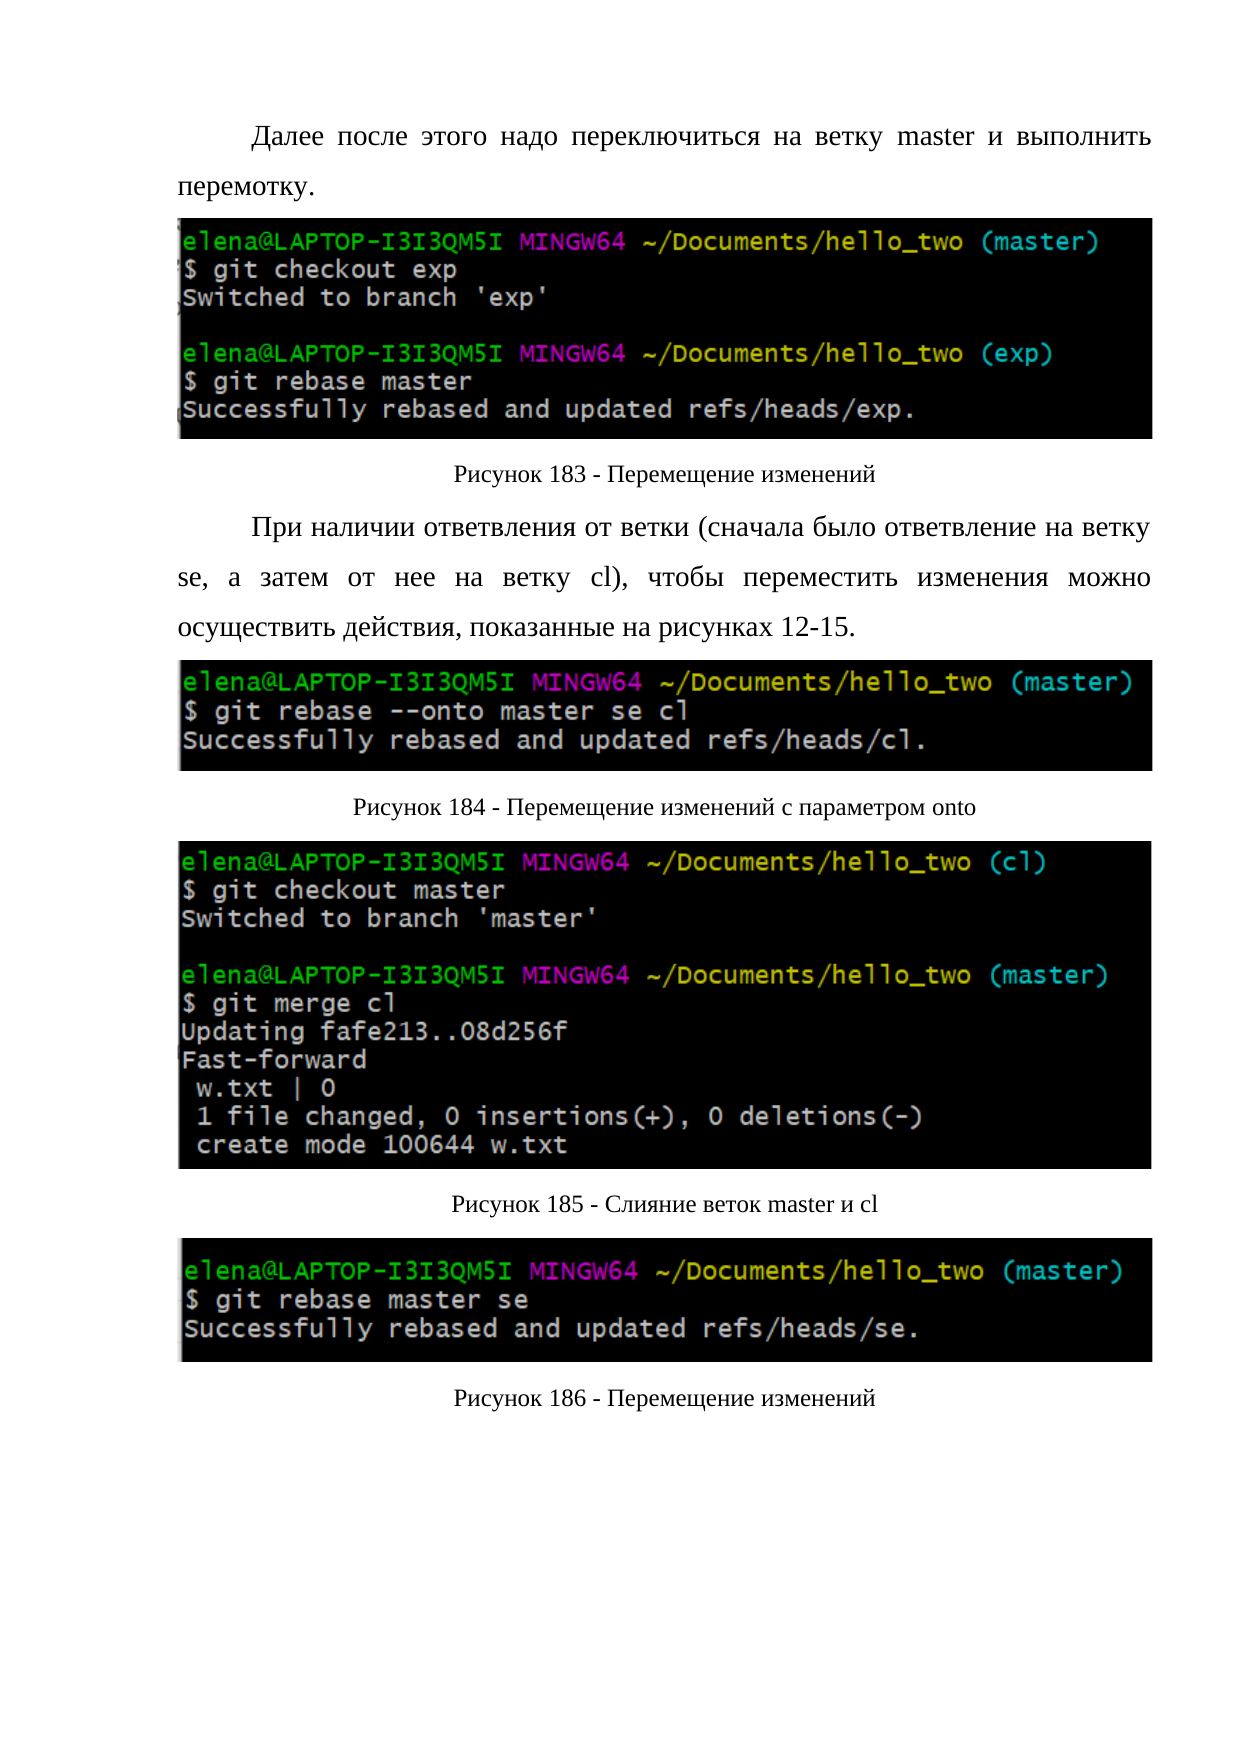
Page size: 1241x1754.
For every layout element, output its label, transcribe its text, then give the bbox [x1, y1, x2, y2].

text Рисунок 184 - Перемещение изменений с параметром onto [177, 792, 1152, 821]
picture [177, 660, 1153, 771]
picture [177, 1238, 1153, 1362]
text Рисунок 185 - Слияние веток master и cl [177, 1189, 1152, 1218]
text Рисунок 183 - Перемещение изменений [177, 459, 1152, 488]
text Рисунок 186 - Перемещение изменений [177, 1383, 1152, 1411]
picture [177, 841, 1152, 1169]
text При наличии ответвления от ветки (сначала было ответвление на ветку se, а затем от нее на ветку cl), чтобы переместить изменения можно осуществить действия, показанные на рисунках 12-15. [177, 509, 1152, 643]
picture [177, 218, 1153, 439]
text Далее после этого надо переключиться на ветку master и выполнить перемотку. [177, 118, 1152, 202]
